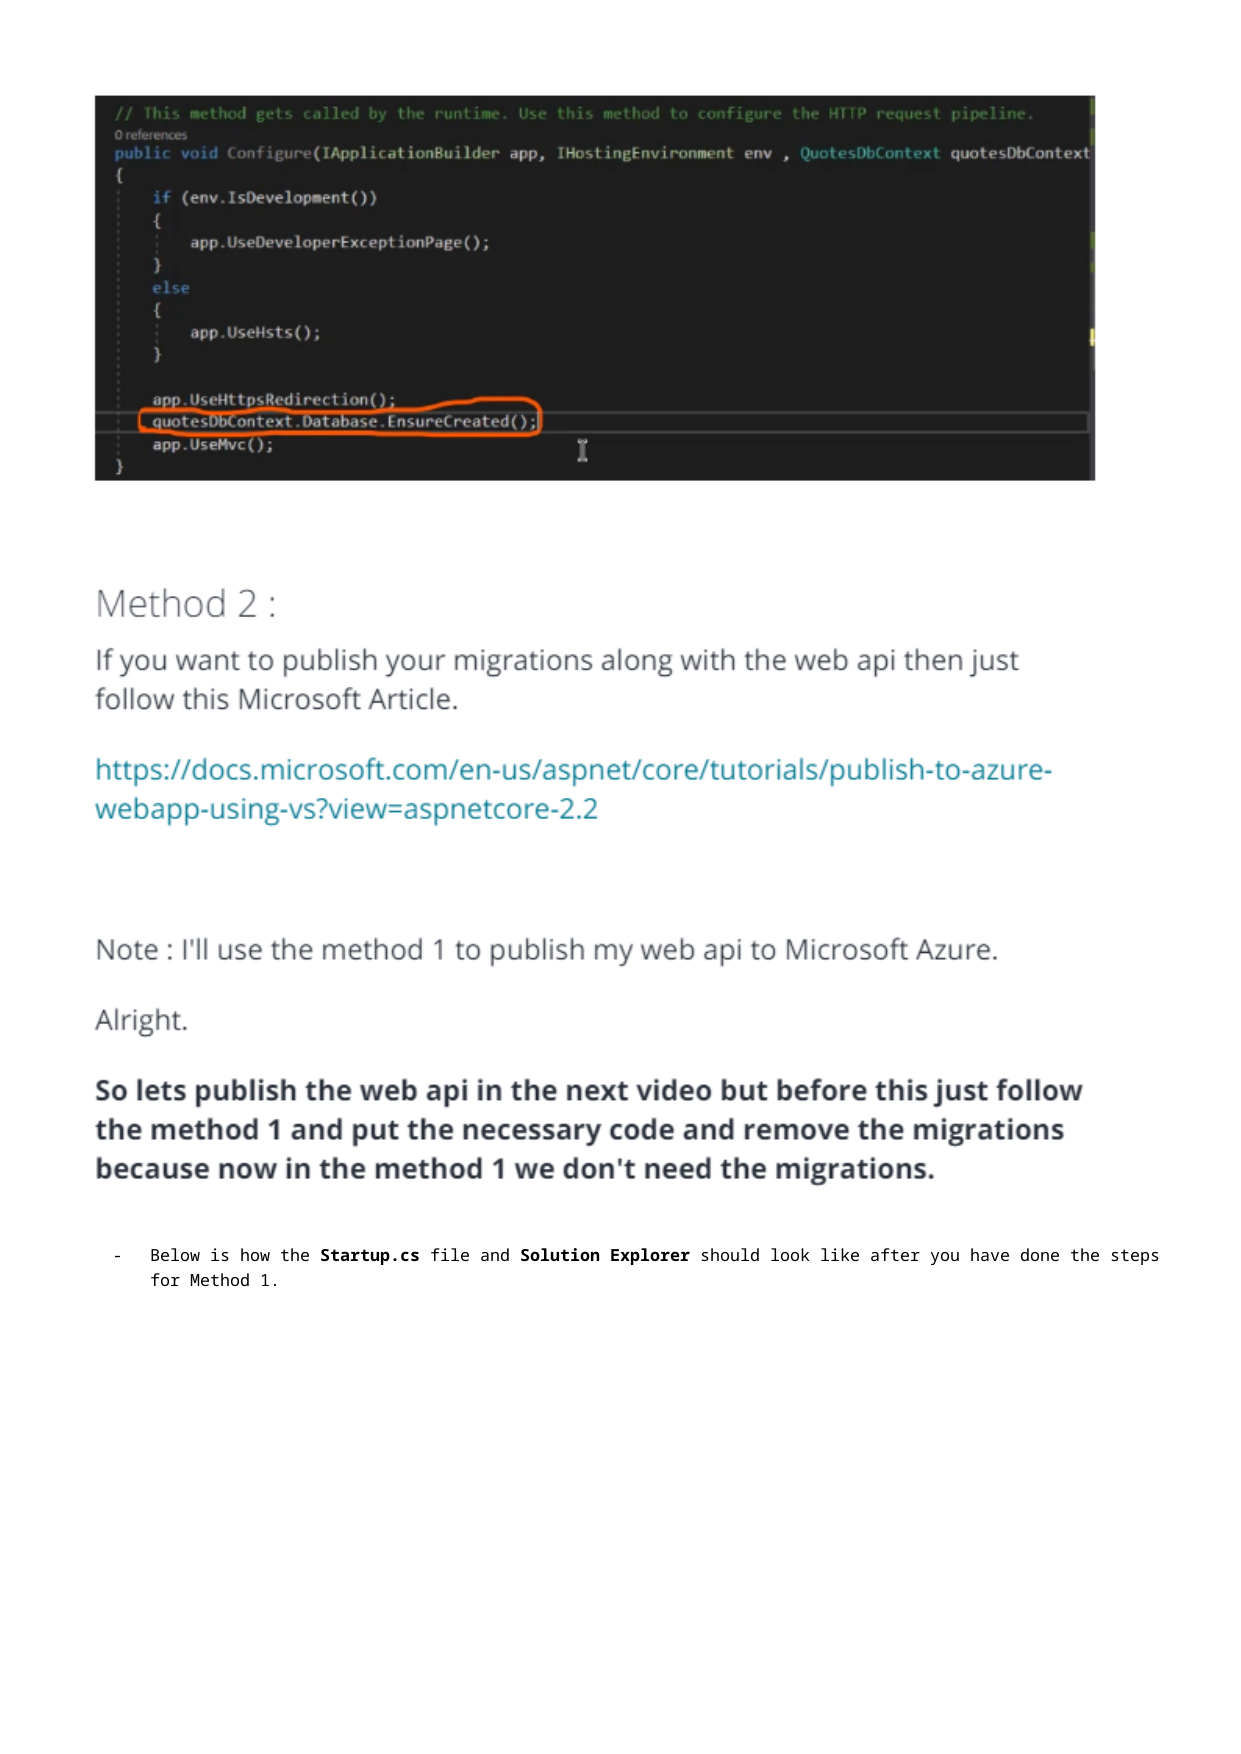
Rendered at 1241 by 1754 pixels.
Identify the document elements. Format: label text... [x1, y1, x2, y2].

list Below is how the Startup.cs file and Solution Explorer should look like after you have done the steps for Method 1. [112, 1244, 1165, 1291]
picture [75, 75, 1122, 1218]
